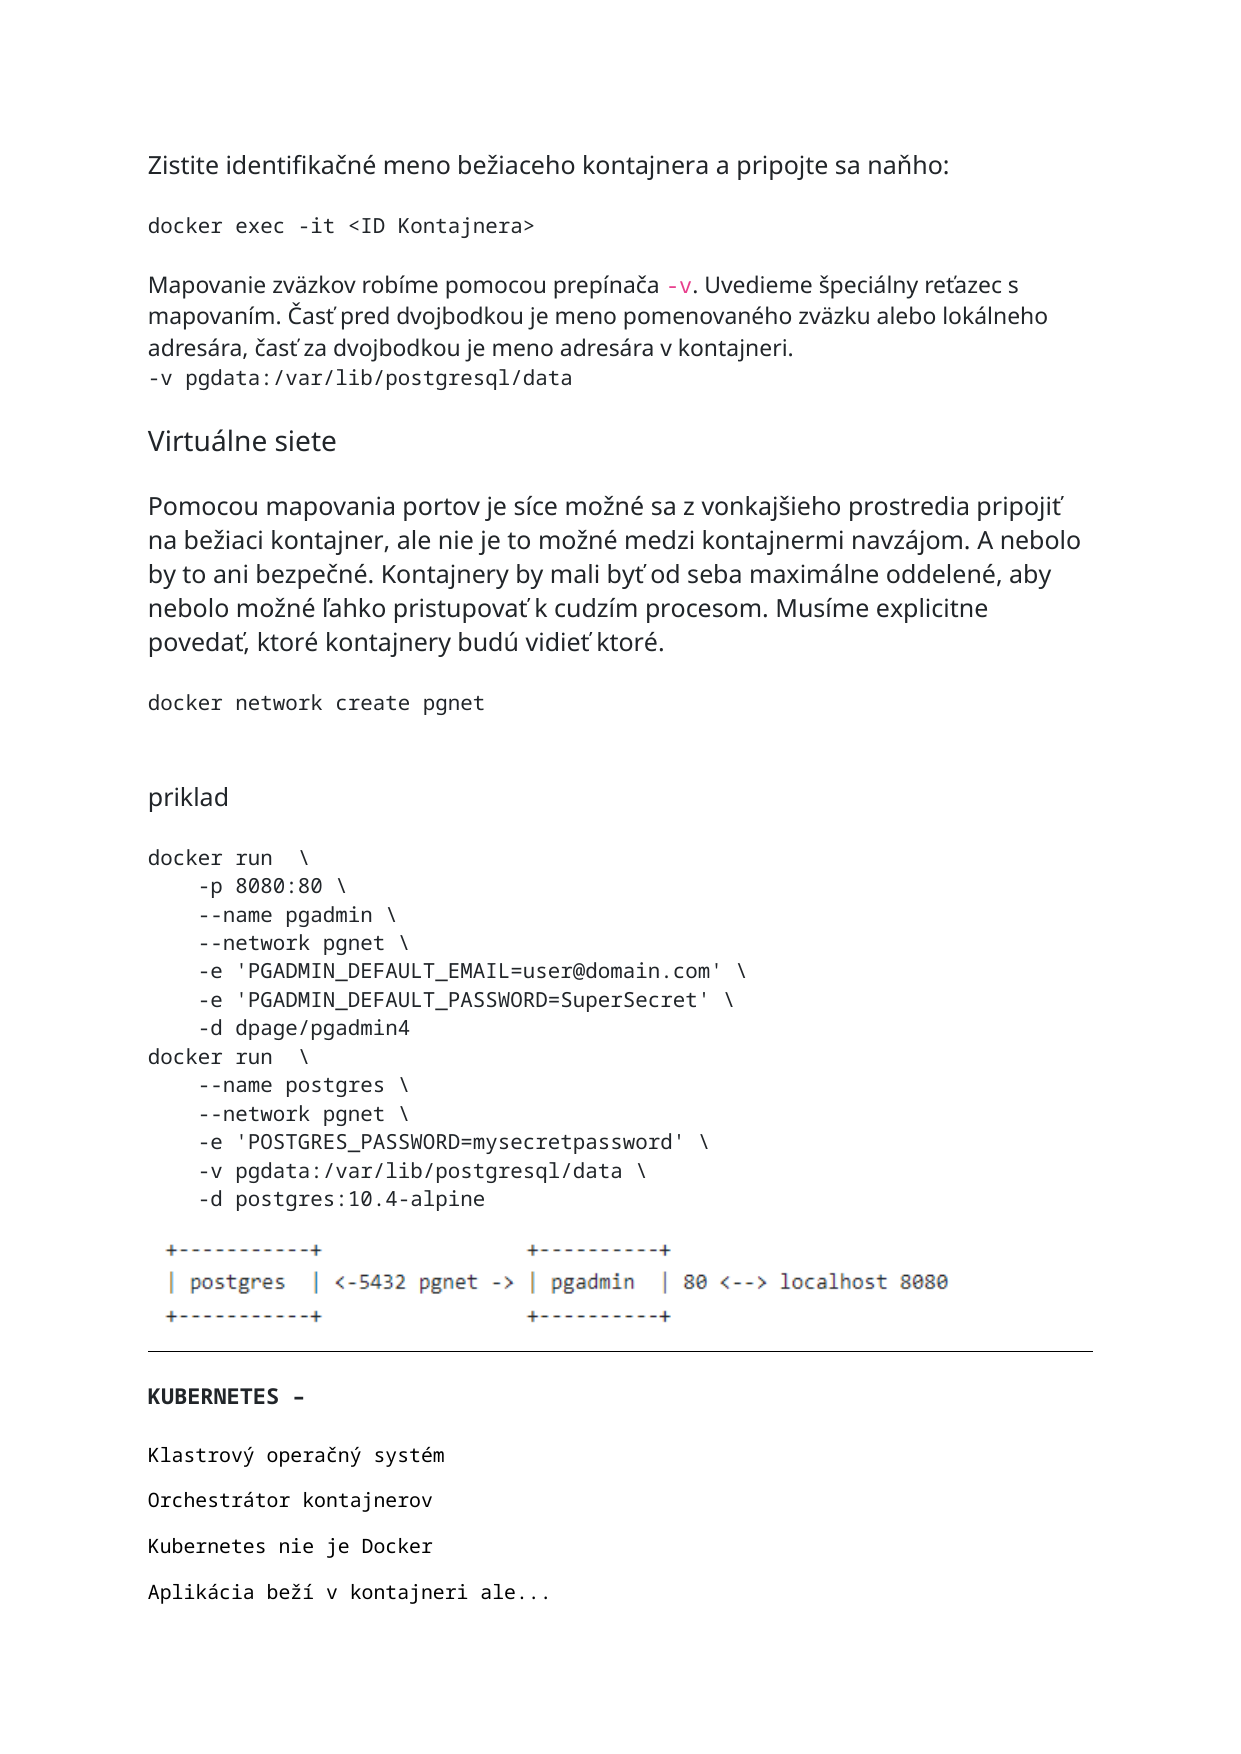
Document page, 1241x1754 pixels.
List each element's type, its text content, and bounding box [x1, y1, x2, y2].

picture [147, 1212, 1040, 1349]
text Zistite identifikačné meno bežiaceho kontajnera a pripojte sa naňho: [148, 148, 1093, 182]
text --name pgadmin \ [148, 900, 1093, 928]
text Mapovanie zväzkov robíme pomocou prepínača -v. Uvedieme špeciálny reťazec s mapovaním. Časť pred dvojbodkou je meno pomenovaného zväzku alebo lokálneho adresára, časť za dvojbodkou je meno adresára v kontajneri. [794, 269, 1093, 363]
text docker network create pgnet [148, 688, 1093, 716]
text --network pgnet \ [148, 928, 1093, 957]
text -d postgres:10.4-alpine [148, 1184, 1093, 1213]
text -v pgdata:/var/lib/postgresql/data [148, 363, 1093, 391]
text -v pgdata:/var/lib/postgresql/data \ [148, 1156, 1093, 1184]
text --name postgres \ [148, 1070, 1093, 1099]
text Virtuálne siete [148, 421, 1093, 459]
text -e 'PGADMIN_DEFAULT_EMAIL=user@domain.com' \ [148, 957, 1093, 985]
text docker exec -it <ID Kontajnera> [148, 211, 1093, 239]
text -p 8080:80 \ [148, 871, 1093, 900]
text --network pgnet \ [148, 1099, 1093, 1127]
text Orchestrátor kontajnerov [148, 1487, 1093, 1514]
text Klastrový operačný systém [148, 1441, 1093, 1468]
text -e 'POSTGRES_PASSWORD=mysecretpassword' \ [148, 1127, 1093, 1156]
text Aplikácia beží v kontajneri ale... [148, 1578, 1093, 1605]
text -d dpage/pgadmin4 [148, 1013, 1093, 1042]
text docker run \ [148, 843, 1093, 871]
text Pomocou mapovania portov je síce možné sa z vonkajšieho prostredia pripojiť na bežiaci kontajner, ale nie je to možné medzi kontajnermi navzájom. A nebolo by to ani bezpečné. Kontajnery by mali byť od seba maximálne oddelené, aby nebolo možné ľahko pristupovať k cudzím procesom. Musíme explicitne povedať, ktoré kontajnery budú vidieť ktoré. [148, 488, 1093, 659]
text priklad [148, 780, 1093, 814]
text -e 'PGADMIN_DEFAULT_PASSWORD=SuperSecret' \ [148, 985, 1093, 1013]
text docker run \ [148, 1042, 1093, 1070]
text Kubernetes nie je Docker [148, 1532, 1093, 1559]
text KUBERNETES – [148, 1381, 1093, 1411]
